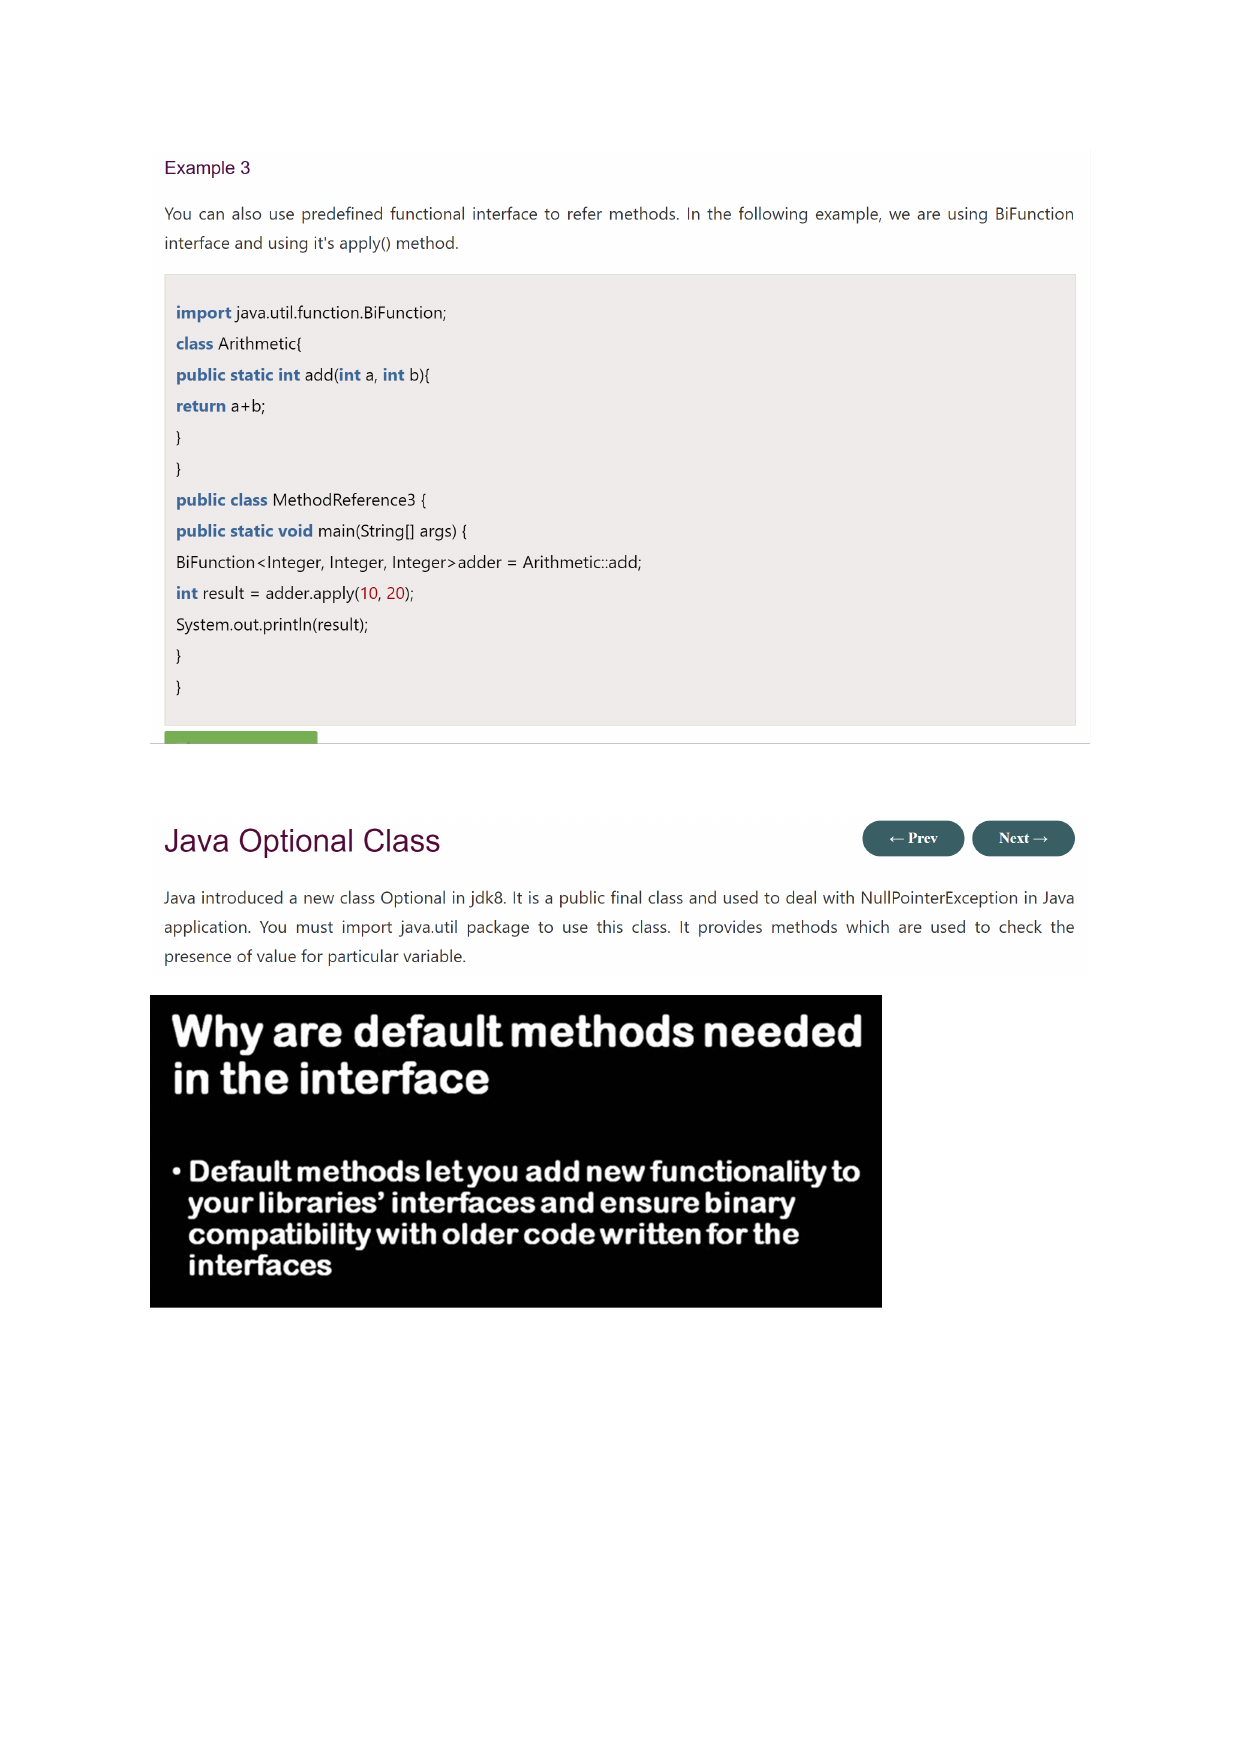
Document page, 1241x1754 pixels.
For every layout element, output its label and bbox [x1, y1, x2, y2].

picture [150, 150, 1091, 744]
picture [150, 995, 882, 1308]
picture [150, 817, 1091, 977]
